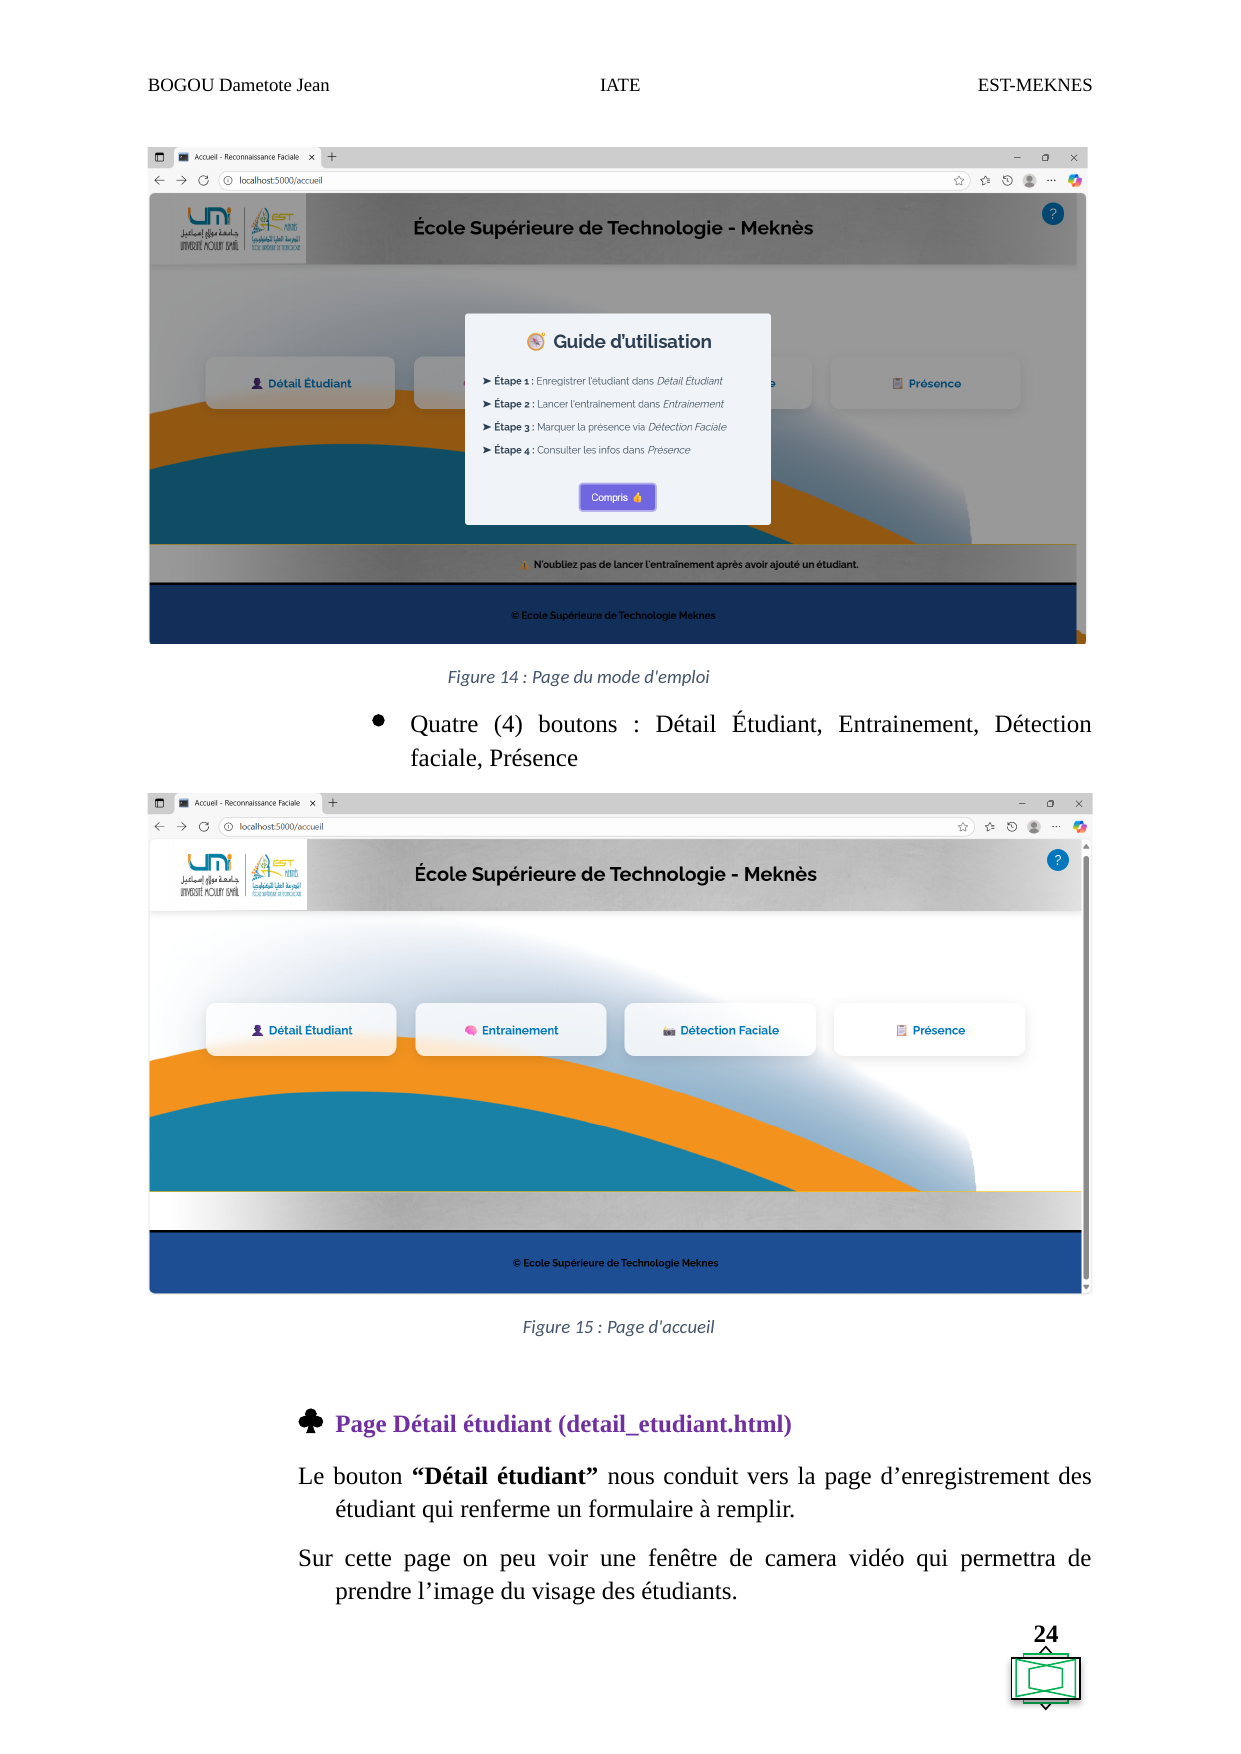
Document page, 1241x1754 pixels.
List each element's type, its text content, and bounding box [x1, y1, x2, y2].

text Sur cette page on peu voir une fenêtre de camera vidéo qui permettra de prendre l’image du visage des étudiants. [298, 1543, 1093, 1605]
picture [147, 147, 1088, 644]
text Le bouton “Détail étudiant” nous conduit vers la page d’enregistrement des étudiant qui renferme un formulaire à remplir. [298, 1461, 1093, 1522]
list Quatre (4) boutons : Détail Étudiant, Entrainement, Détection faciale, Présence [373, 709, 1093, 772]
text Page Détail étudiant (detail_etudiant.html) [298, 1409, 1093, 1439]
picture [147, 793, 1093, 1295]
